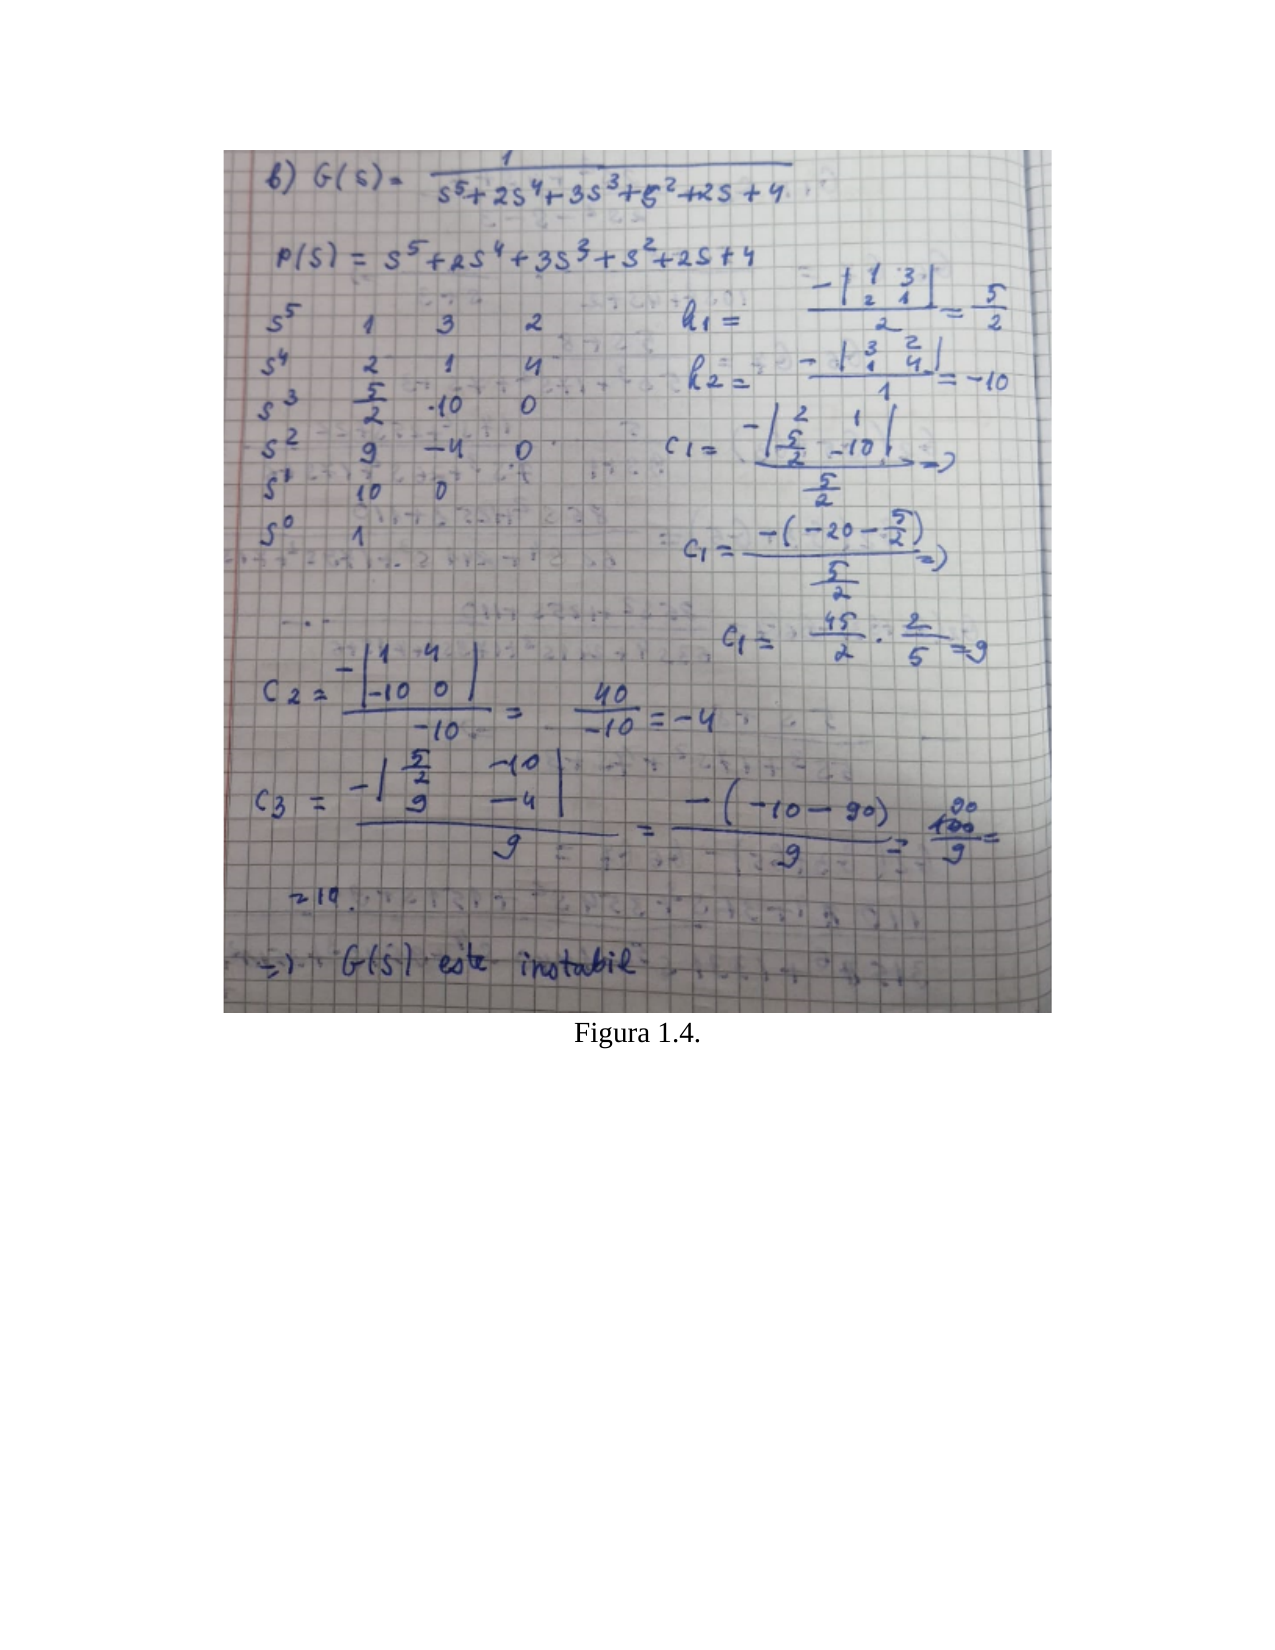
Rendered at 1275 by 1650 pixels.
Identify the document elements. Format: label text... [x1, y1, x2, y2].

picture [223, 150, 1052, 1013]
list Figura 1.4. [150, 1015, 1125, 1048]
